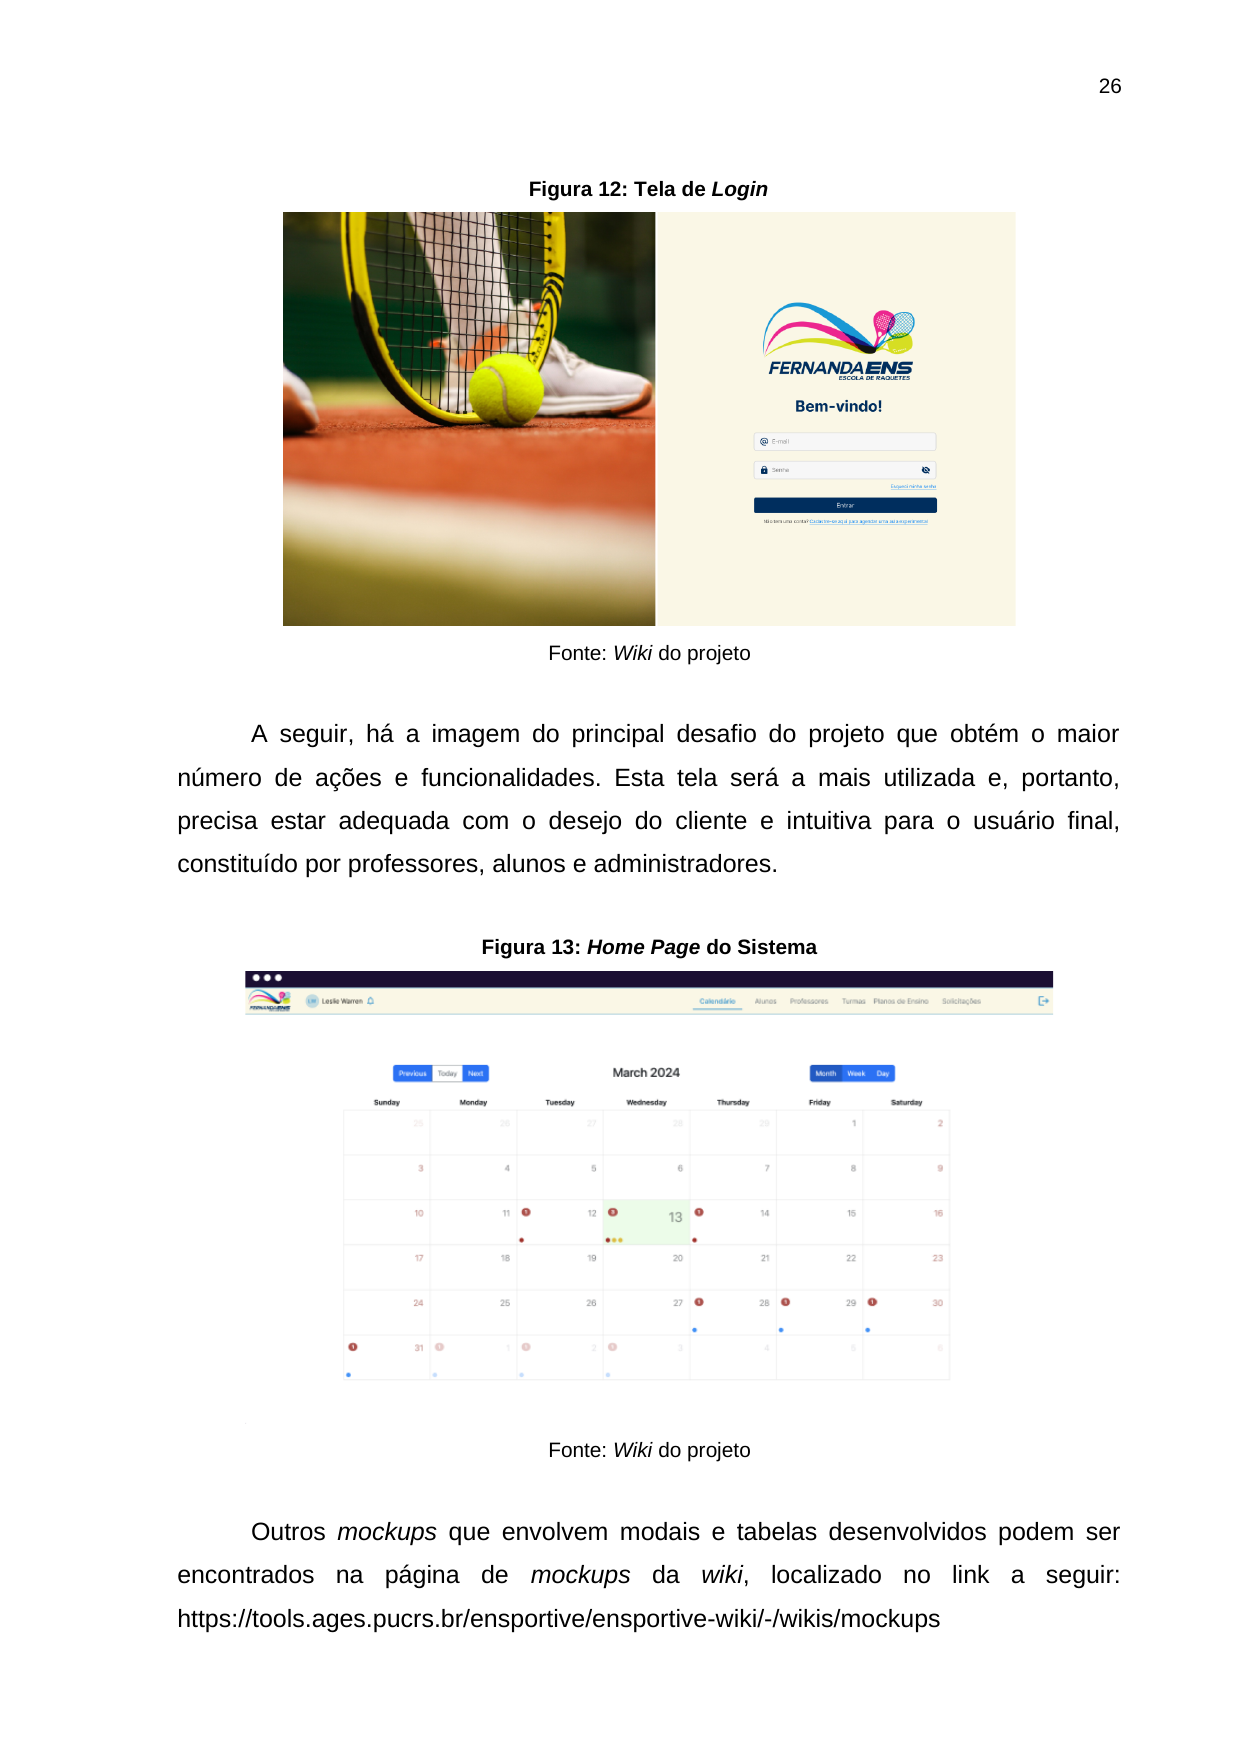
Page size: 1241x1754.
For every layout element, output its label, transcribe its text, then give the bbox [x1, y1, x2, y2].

text Outros mockups que envolvem modais e tabelas desenvolvidos podem ser encontrados na página de mockups da wiki, localizado no link a seguir: https://tools.ages.pucrs.br/ensportive/ensportive-wiki/-/wikis/mockups [177, 1517, 1122, 1632]
text Fonte: Wiki do projeto [177, 1438, 1122, 1462]
text Figura : Home Page do Sistema [177, 935, 1122, 959]
text Fonte: Wiki do projeto [177, 640, 1122, 664]
picture [245, 971, 1054, 1424]
picture [283, 212, 1016, 626]
text Figura : Tela de Login [177, 177, 1122, 201]
text A seguir, há a imagem do principal desafio do projeto que obtém o maior número de ações e funcionalidades. Esta tela será a mais utilizada e, portanto, precisa estar adequada com o desejo do cliente e intuitiva para o usuário final, constituído por professores, alunos e administradores. [177, 719, 1122, 877]
